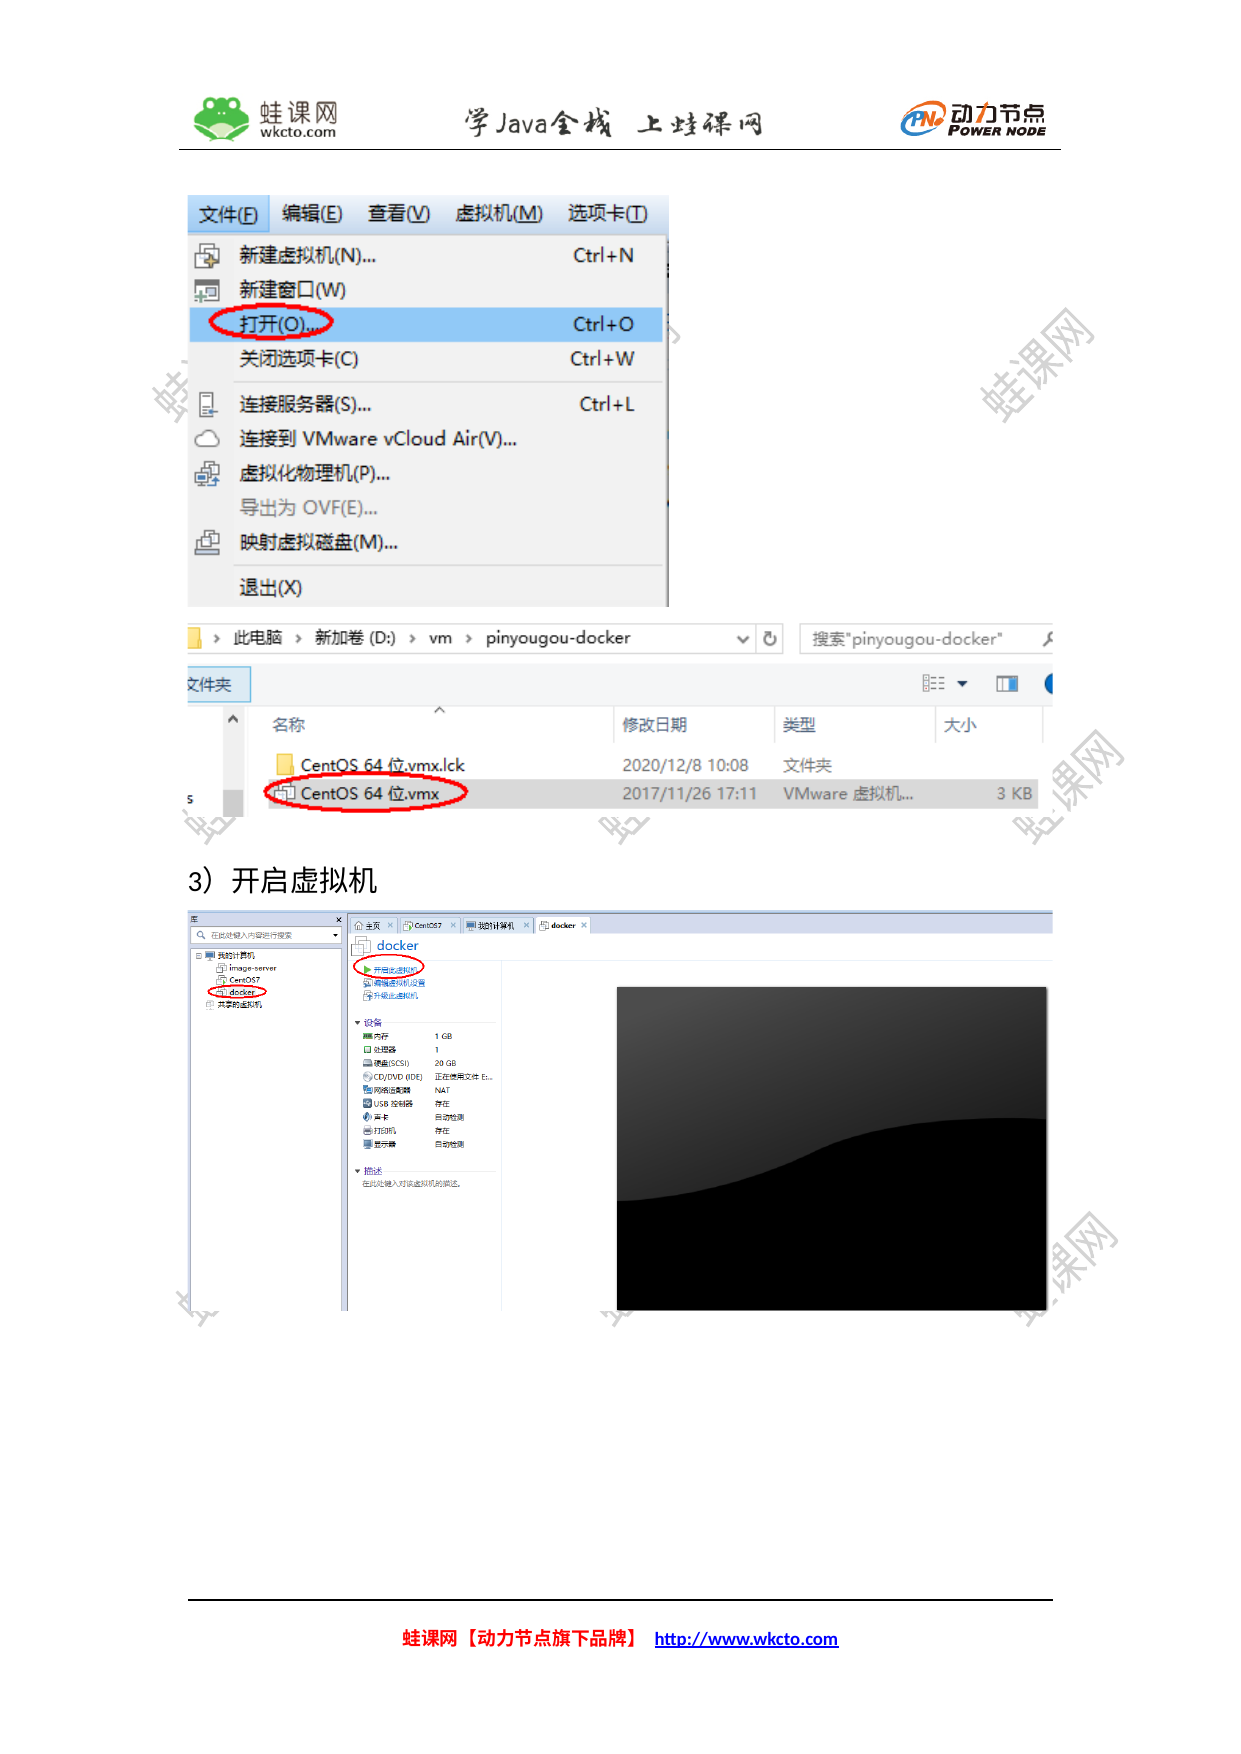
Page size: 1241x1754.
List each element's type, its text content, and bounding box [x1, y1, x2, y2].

text 3）开启虚拟机 [187, 846, 1053, 910]
picture [187, 618, 1053, 817]
picture [187, 90, 1049, 147]
picture [187, 195, 669, 607]
picture [187, 910, 1053, 1311]
